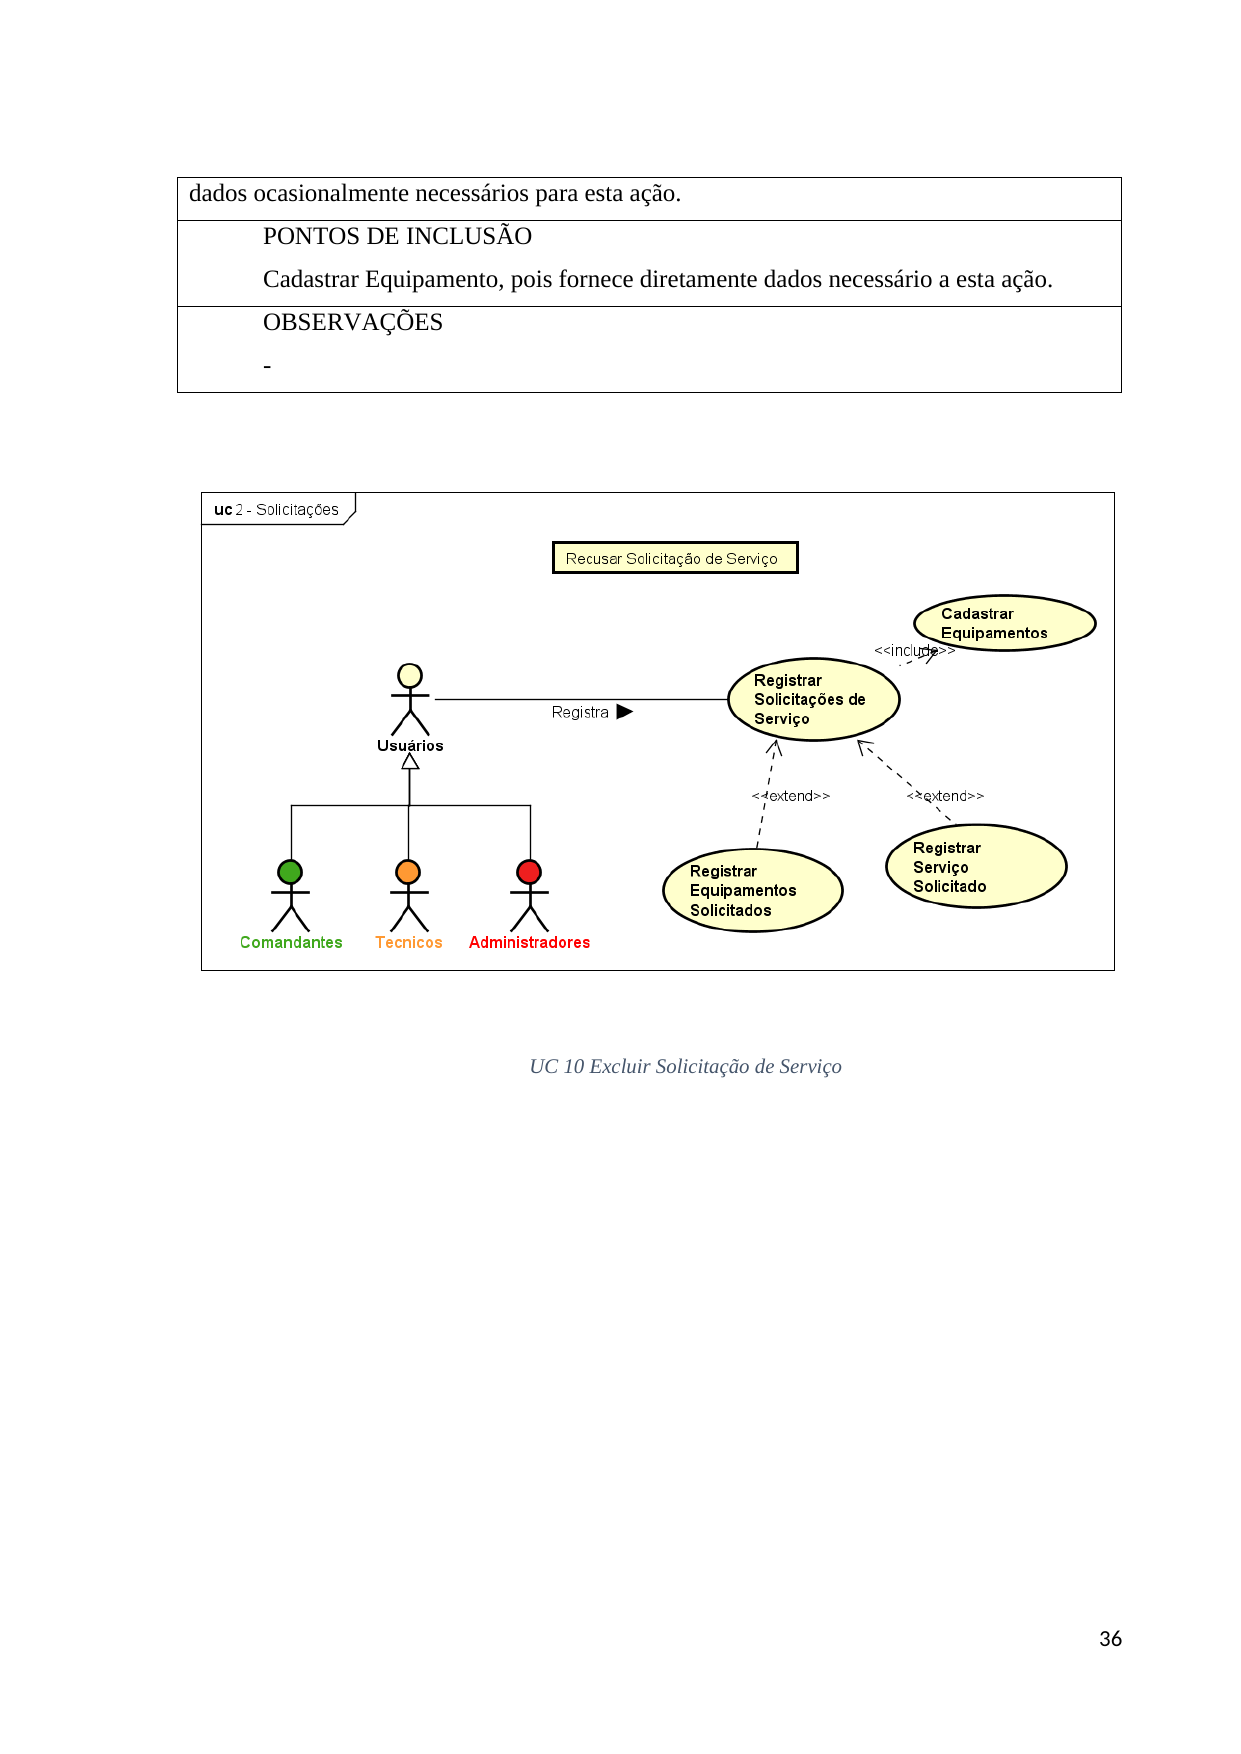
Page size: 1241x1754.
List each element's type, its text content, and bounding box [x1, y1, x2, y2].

picture [188, 479, 1126, 982]
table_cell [178, 178, 1121, 220]
table_cell PONTOS DE INCLUSÃO Cadastrar Equipamento, pois fornece diretamente dados necessário a esta ação. [178, 221, 1121, 306]
table_cell OBSERVAÇÕES - [178, 307, 1121, 392]
text UC 10 Excluir Solicitação de Serviço [177, 1054, 1122, 1078]
